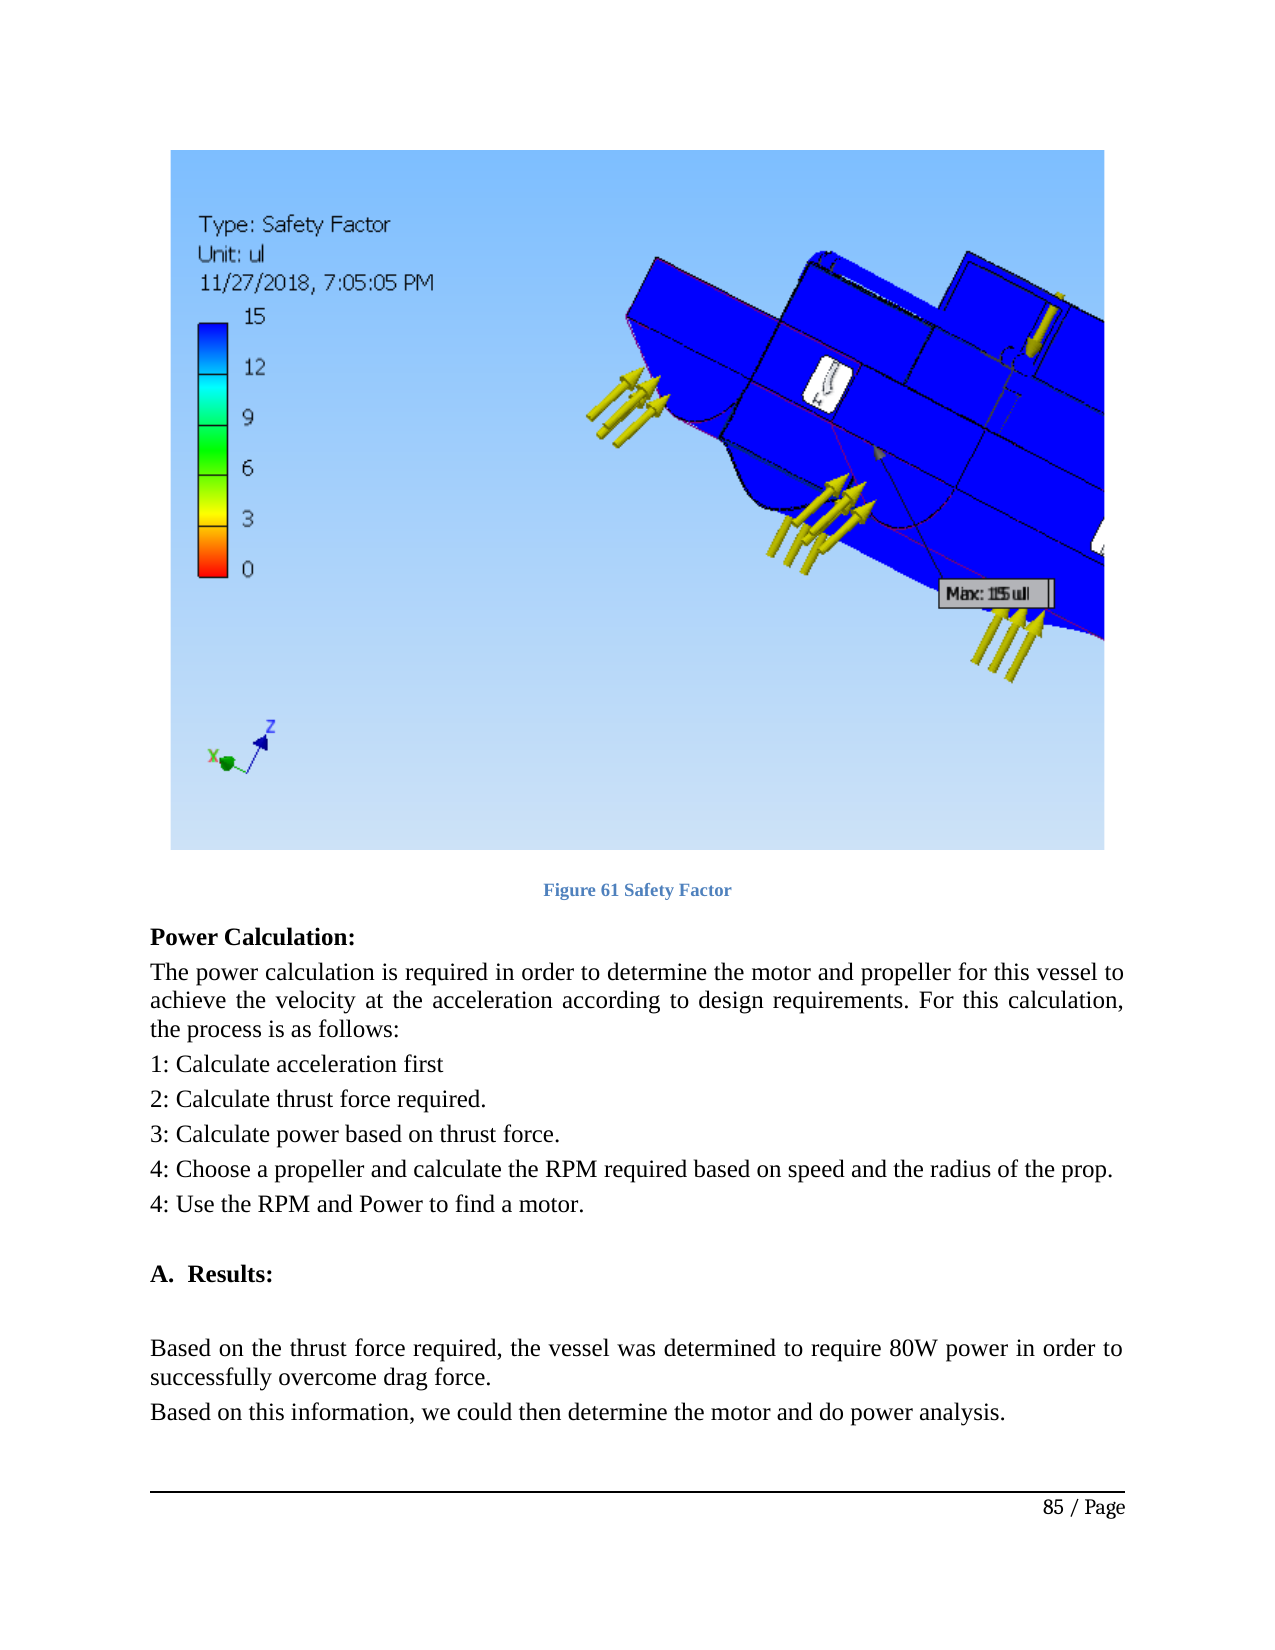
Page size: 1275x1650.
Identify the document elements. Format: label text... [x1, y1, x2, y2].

text 1: Calculate acceleration first [150, 1049, 1125, 1078]
text 2: Calculate thrust force required. [150, 1084, 1125, 1113]
text Based on this information, we could then determine the motor and do power analysis. [150, 1397, 1125, 1426]
text Based on the thrust force required, the vessel was determined to require 80W power in order to successfully overcome drag force. [150, 1333, 1125, 1391]
picture [170, 150, 1105, 850]
text Figure 61 Safety Factor [150, 879, 1125, 901]
text Results: [150, 1259, 1125, 1288]
text Power Calculation: [150, 922, 1125, 950]
text The power calculation is required in order to determine the motor and propeller for this vessel to achieve the velocity at the acceleration according to design requirements. For this calculation, the process is as follows: [150, 957, 1125, 1043]
text 4: Use the RPM and Power to find a motor. [150, 1189, 1125, 1218]
text 3: Calculate power based on thrust force. [150, 1119, 1125, 1148]
text 4: Choose a propeller and calculate the RPM required based on speed and the radius of the prop. [150, 1154, 1125, 1183]
